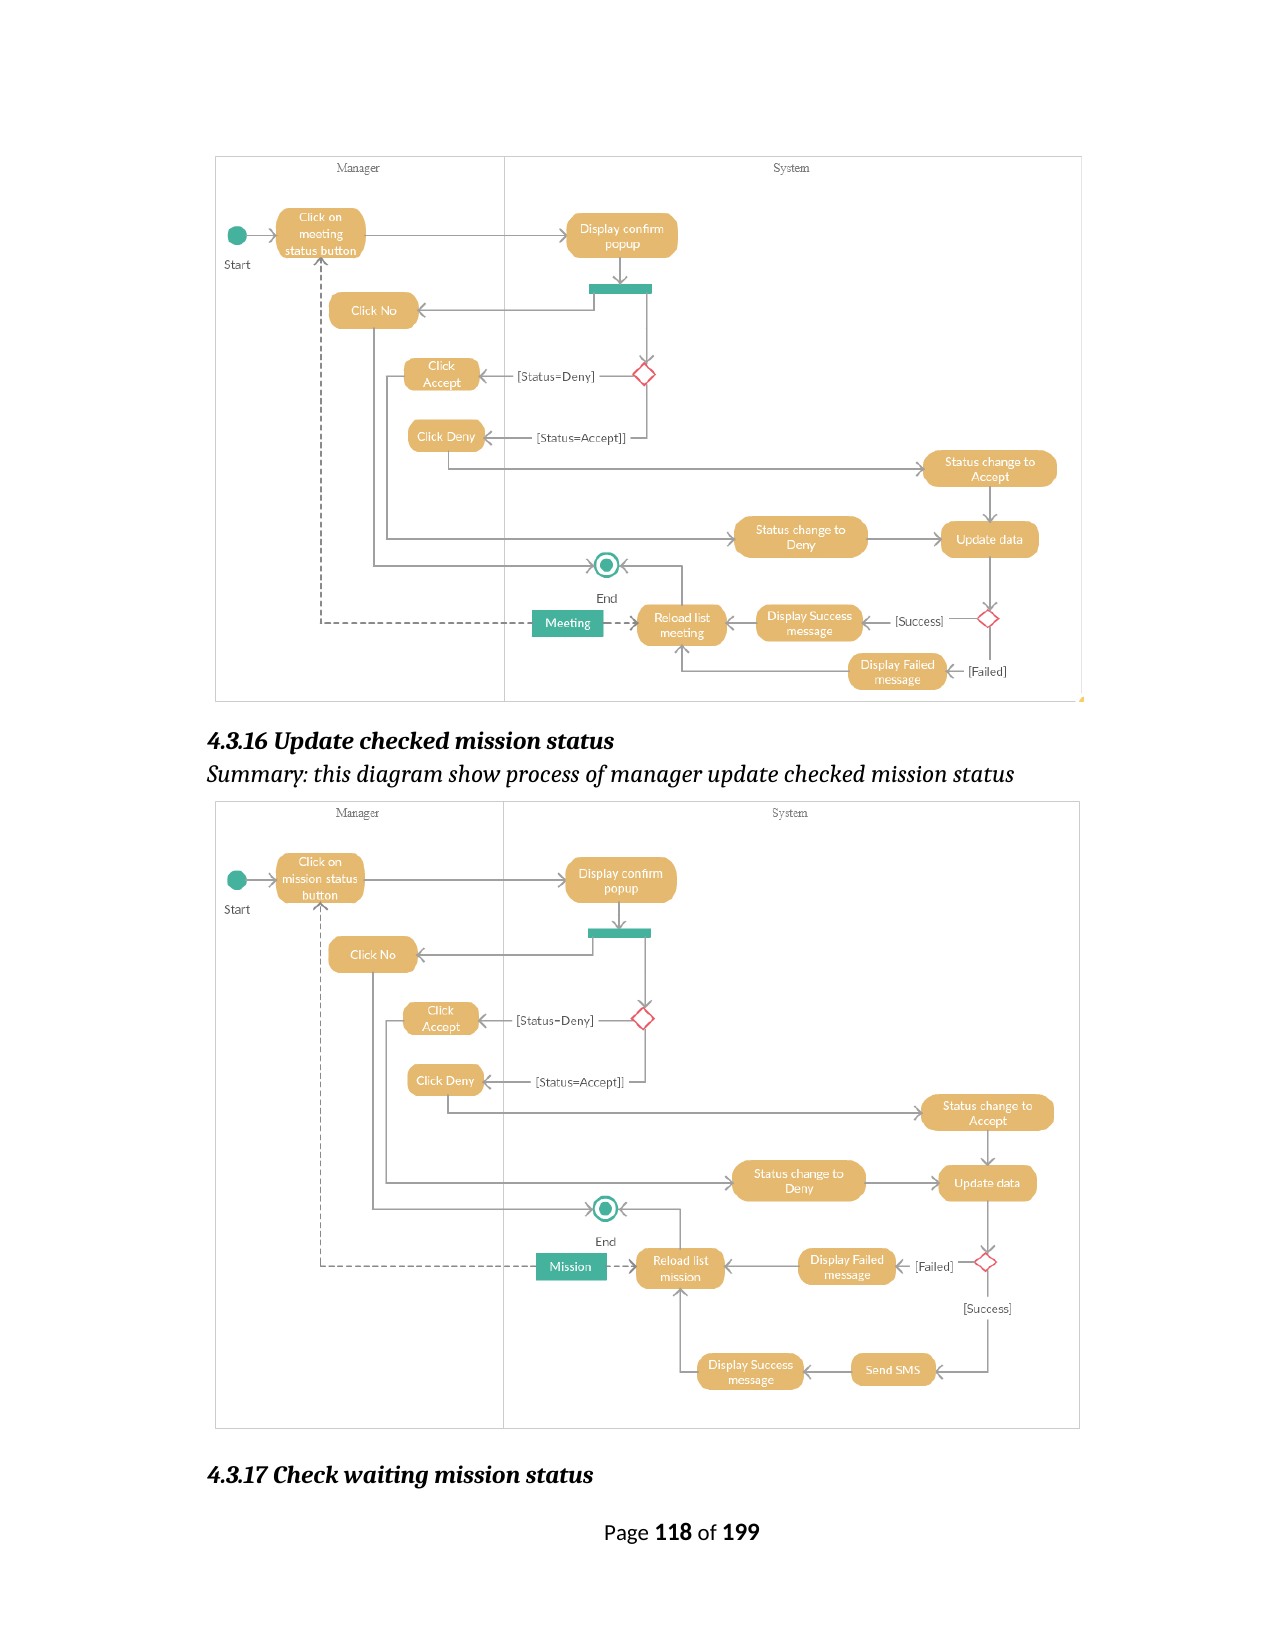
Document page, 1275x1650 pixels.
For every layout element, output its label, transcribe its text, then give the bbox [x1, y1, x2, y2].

text 4.3.16 Update checked mission status [207, 727, 1157, 756]
picture [206, 147, 1084, 702]
text Summary: this diagram show process of manager update checked mission status [207, 760, 1157, 789]
text 4.3.17 Check waiting mission status [207, 1461, 1157, 1490]
picture [206, 793, 1087, 1436]
